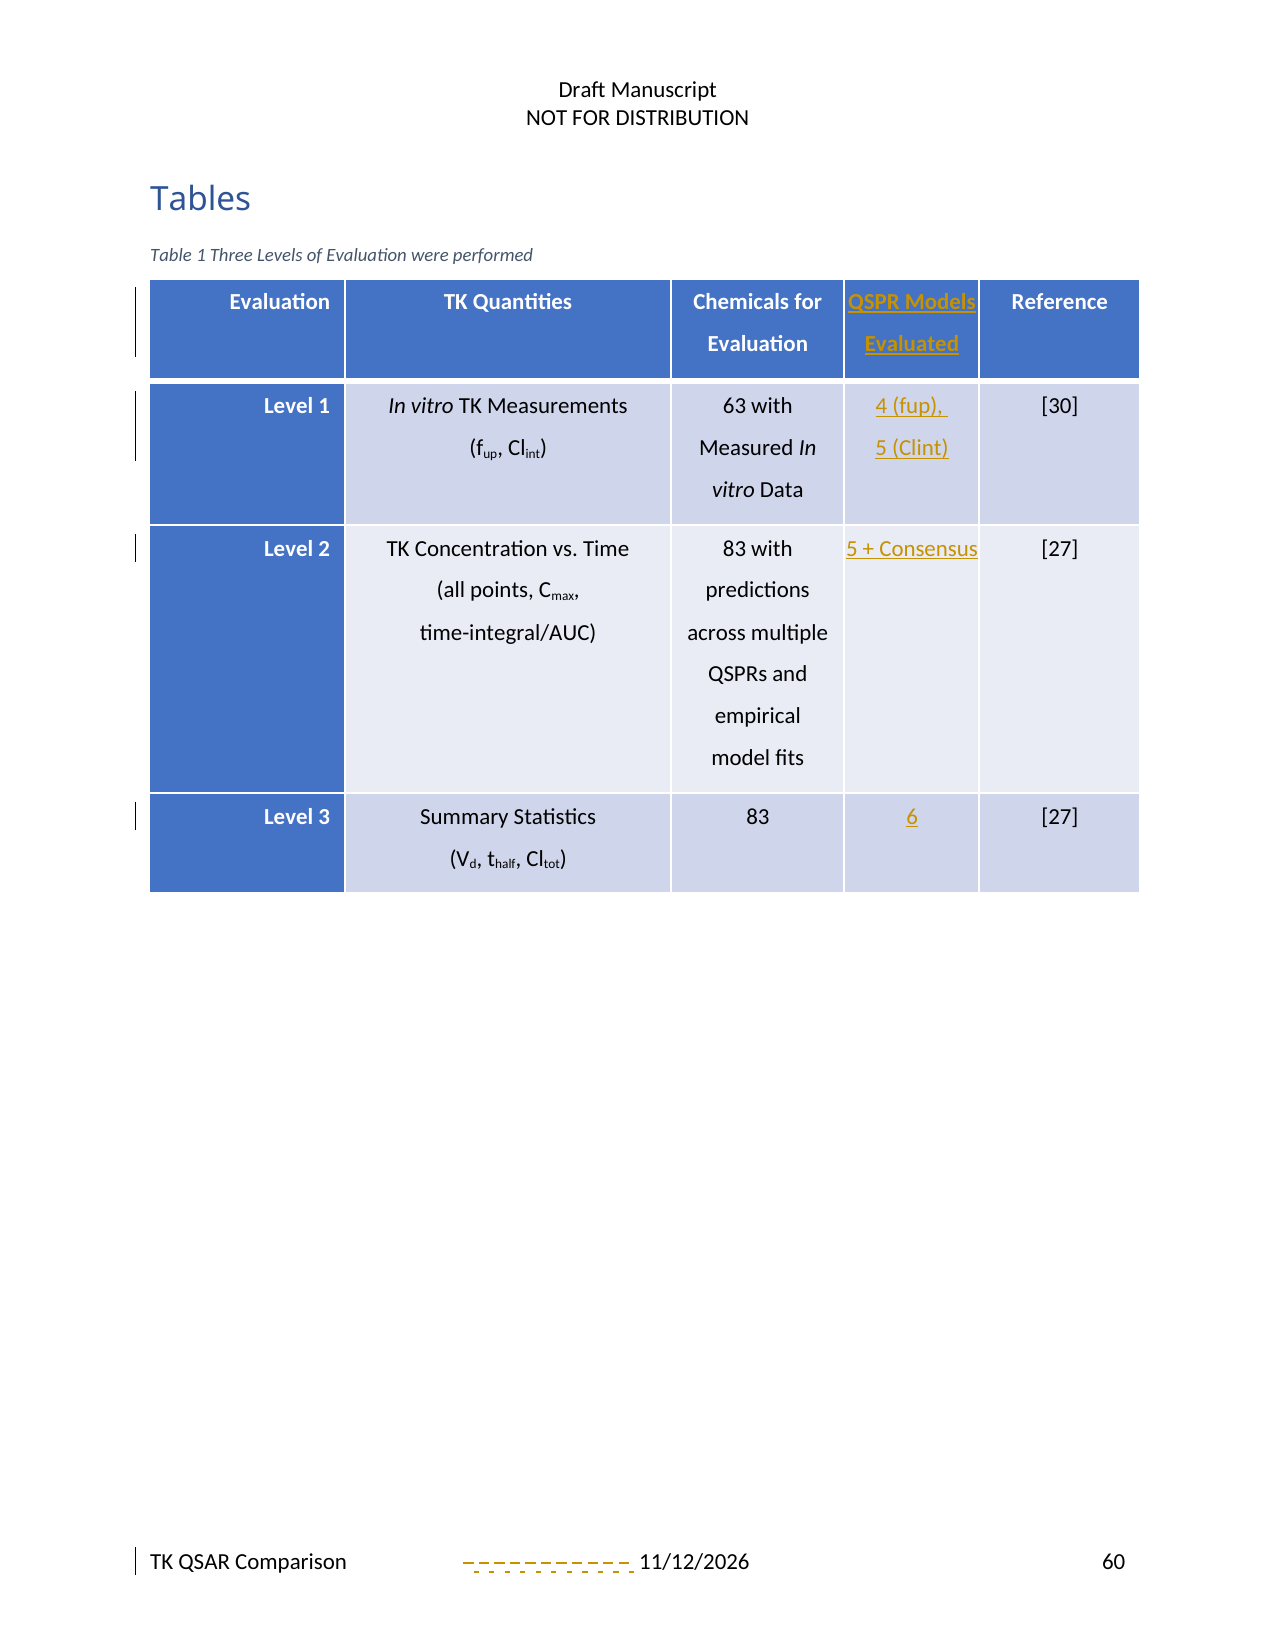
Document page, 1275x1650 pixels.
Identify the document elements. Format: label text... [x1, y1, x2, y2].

table_cell [27] [980, 526, 1139, 792]
table_header Reference [980, 280, 1139, 378]
subtitle Tables [150, 175, 1125, 220]
table_cell [845, 384, 978, 524]
table_cell TK Concentration vs. Time (all points, Cmax, time-integral/AUC) [346, 526, 670, 792]
table_cell In vitro TK Measurements (fup, Clint) [346, 384, 670, 524]
table_header Chemicals for Evaluation [672, 280, 843, 378]
table_cell Summary Statistics (Vd, thalf, Cltot) [346, 794, 670, 892]
table_cell [845, 794, 978, 892]
table_cell 63 with Measured In vitro Data [672, 384, 843, 524]
table_cell Level 2 [150, 526, 344, 792]
table_cell Level 1 [150, 384, 344, 524]
table_cell [27] [980, 794, 1139, 892]
table_cell [30] [980, 384, 1139, 524]
table_cell [845, 526, 978, 792]
table_header [845, 280, 978, 378]
table_header Evaluation [150, 280, 344, 378]
table_cell Level 3 [150, 794, 344, 892]
table_header TK Quantities [346, 280, 670, 378]
table_cell 83 with predictions across multiple QSPRs and empirical model fits [672, 526, 843, 792]
table_cell 83 [672, 794, 843, 892]
